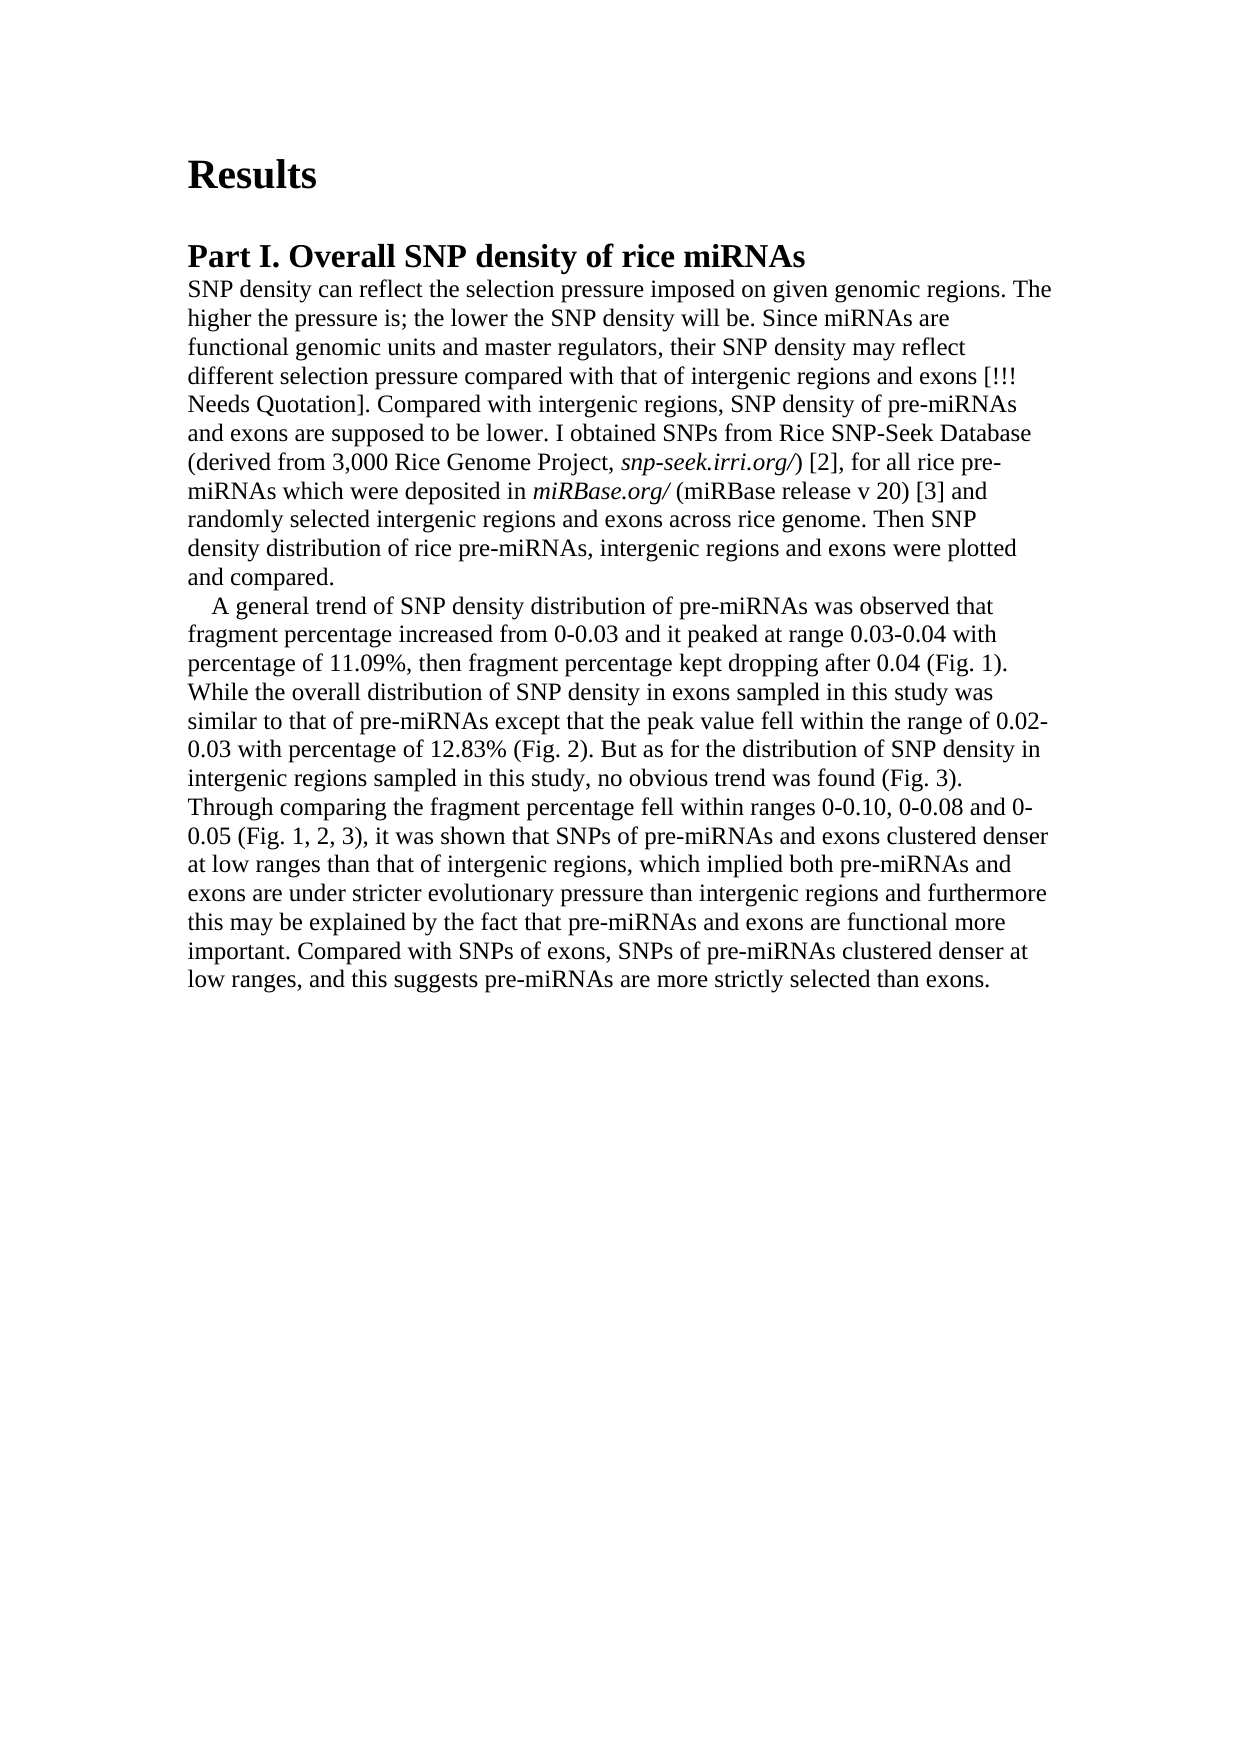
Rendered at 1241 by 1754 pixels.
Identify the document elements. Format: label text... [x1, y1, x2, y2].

text Part I. Overall SNP density of rice miRNAs [187, 236, 1053, 274]
text Results [187, 150, 1053, 198]
text A general trend of SNP density distribution of pre-miRNAs was observed that fragment percentage increased from 0-0.03 and it peaked at range 0.03-0.04 with percentage of 11.09%, then fragment percentage kept dropping after 0.04 (Fig. 1). While the overall distribution of SNP density in exons sampled in this study was similar to that of pre-miRNAs except that the peak value fell within the range of 0.02-0.03 with percentage of 12.83% (Fig. 2). But as for the distribution of SNP density in intergenic regions sampled in this study, no obvious trend was found (Fig. 3). Through comparing the fragment percentage fell within ranges 0-0.10, 0-0.08 and 0-0.05 (Fig. 1, 2, 3), it was shown that SNPs of pre-miRNAs and exons clustered denser at low ranges than that of intergenic regions, which implied both pre-miRNAs and exons are under stricter evolutionary pressure than intergenic regions and furthermore this may be explained by the fact that pre-miRNAs and exons are functional more important. Compared with SNPs of exons, SNPs of pre-miRNAs clustered denser at low ranges, and this suggests pre-miRNAs are more strictly selected than exons. [187, 591, 1053, 993]
text SNP density can reflect the selection pressure imposed on given genomic regions. The higher the pressure is; the lower the SNP density will be. Since miRNAs are functional genomic units and master regulators, their SNP density may reflect different selection pressure compared with that of intergenic regions and exons [!!!Needs Quotation]. Compared with intergenic regions, SNP density of pre-miRNAs and exons are supposed to be lower. I obtained SNPs from Rice SNP-Seek Database (derived from 3,000 Rice Genome Project, snp-seek.irri.org/) [2], for all rice pre-miRNAs which were deposited in miRBase.org/ (miRBase release v 20) [3] and randomly selected intergenic regions and exons across rice genome. Then SNP density distribution of rice pre-miRNAs, intergenic regions and exons were plotted and compared. [187, 274, 1053, 591]
